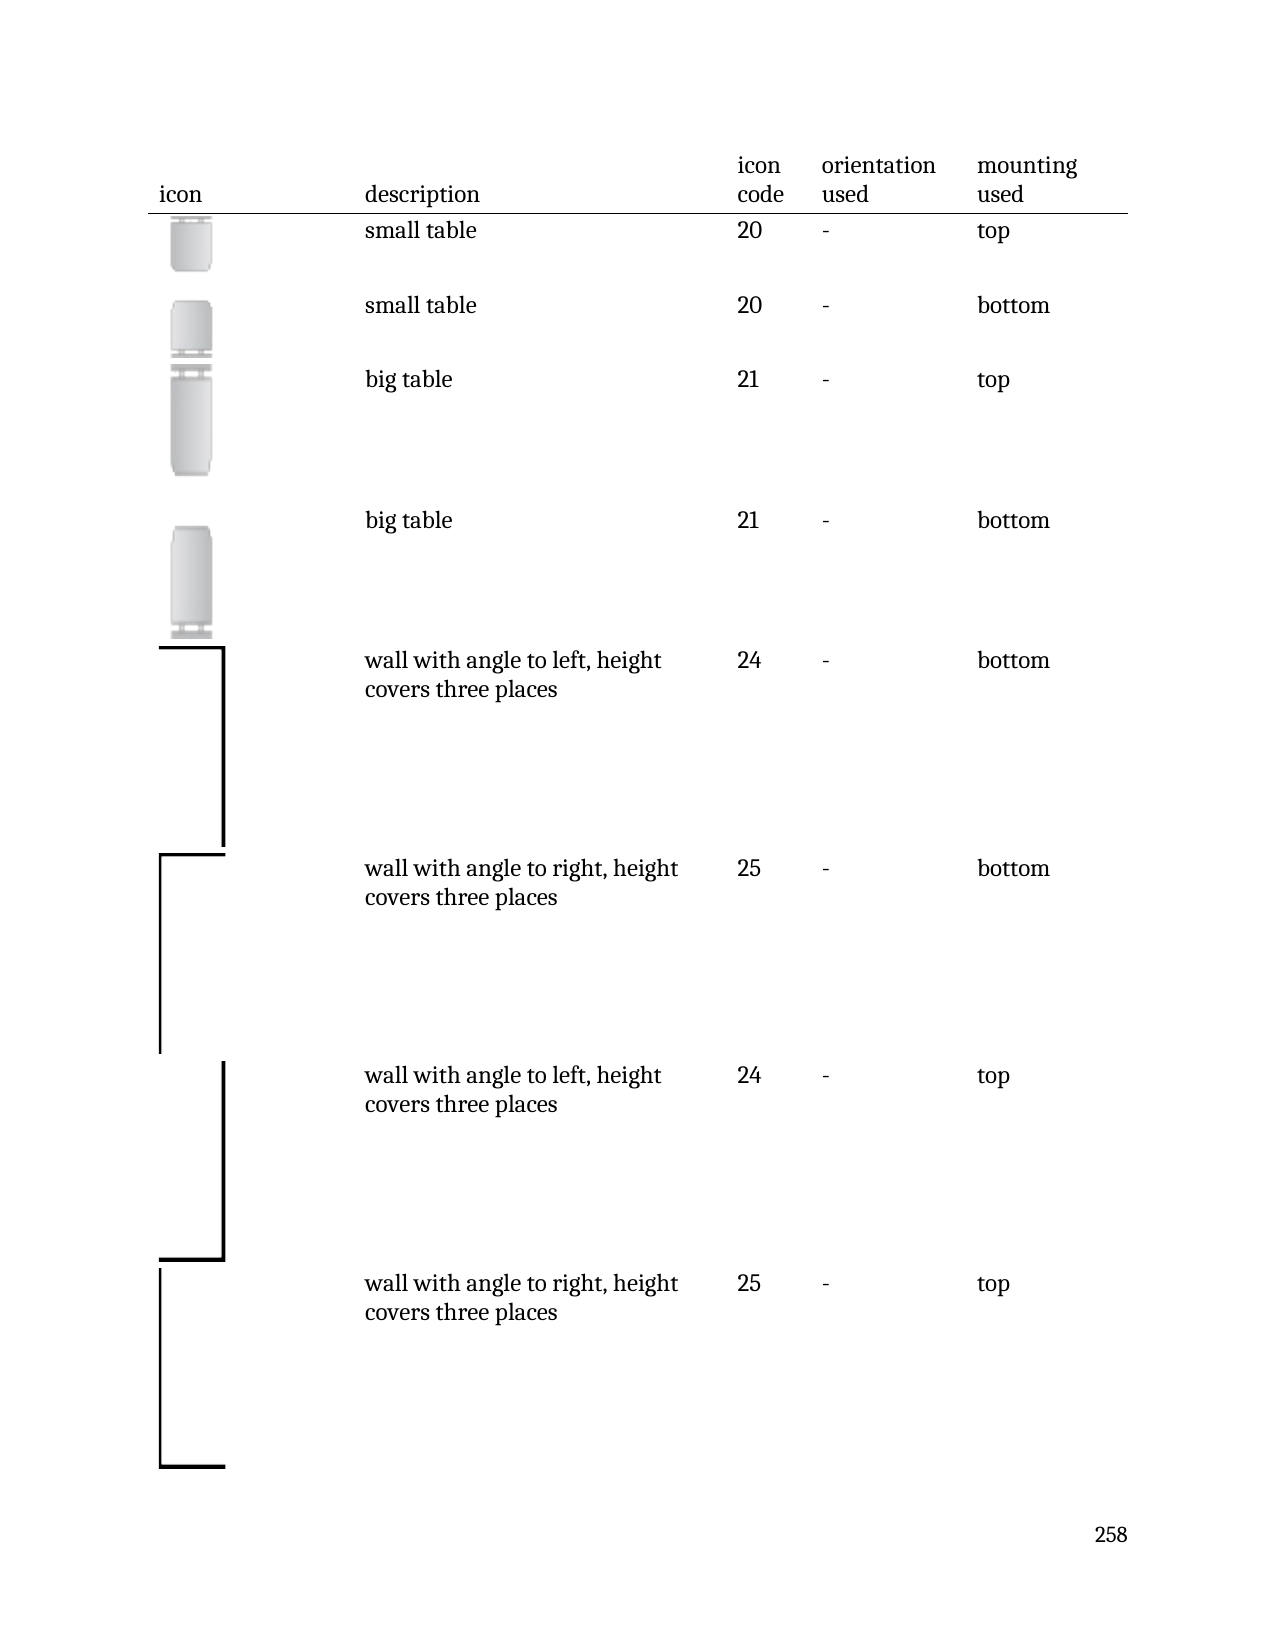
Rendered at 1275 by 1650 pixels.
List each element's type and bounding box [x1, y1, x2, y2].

picture [158, 646, 226, 847]
picture [158, 853, 226, 1054]
picture [158, 505, 226, 639]
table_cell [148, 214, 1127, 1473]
picture [158, 290, 226, 358]
picture [158, 1061, 226, 1262]
picture [158, 216, 226, 283]
picture [158, 1268, 226, 1469]
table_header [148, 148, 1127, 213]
picture [158, 364, 226, 498]
